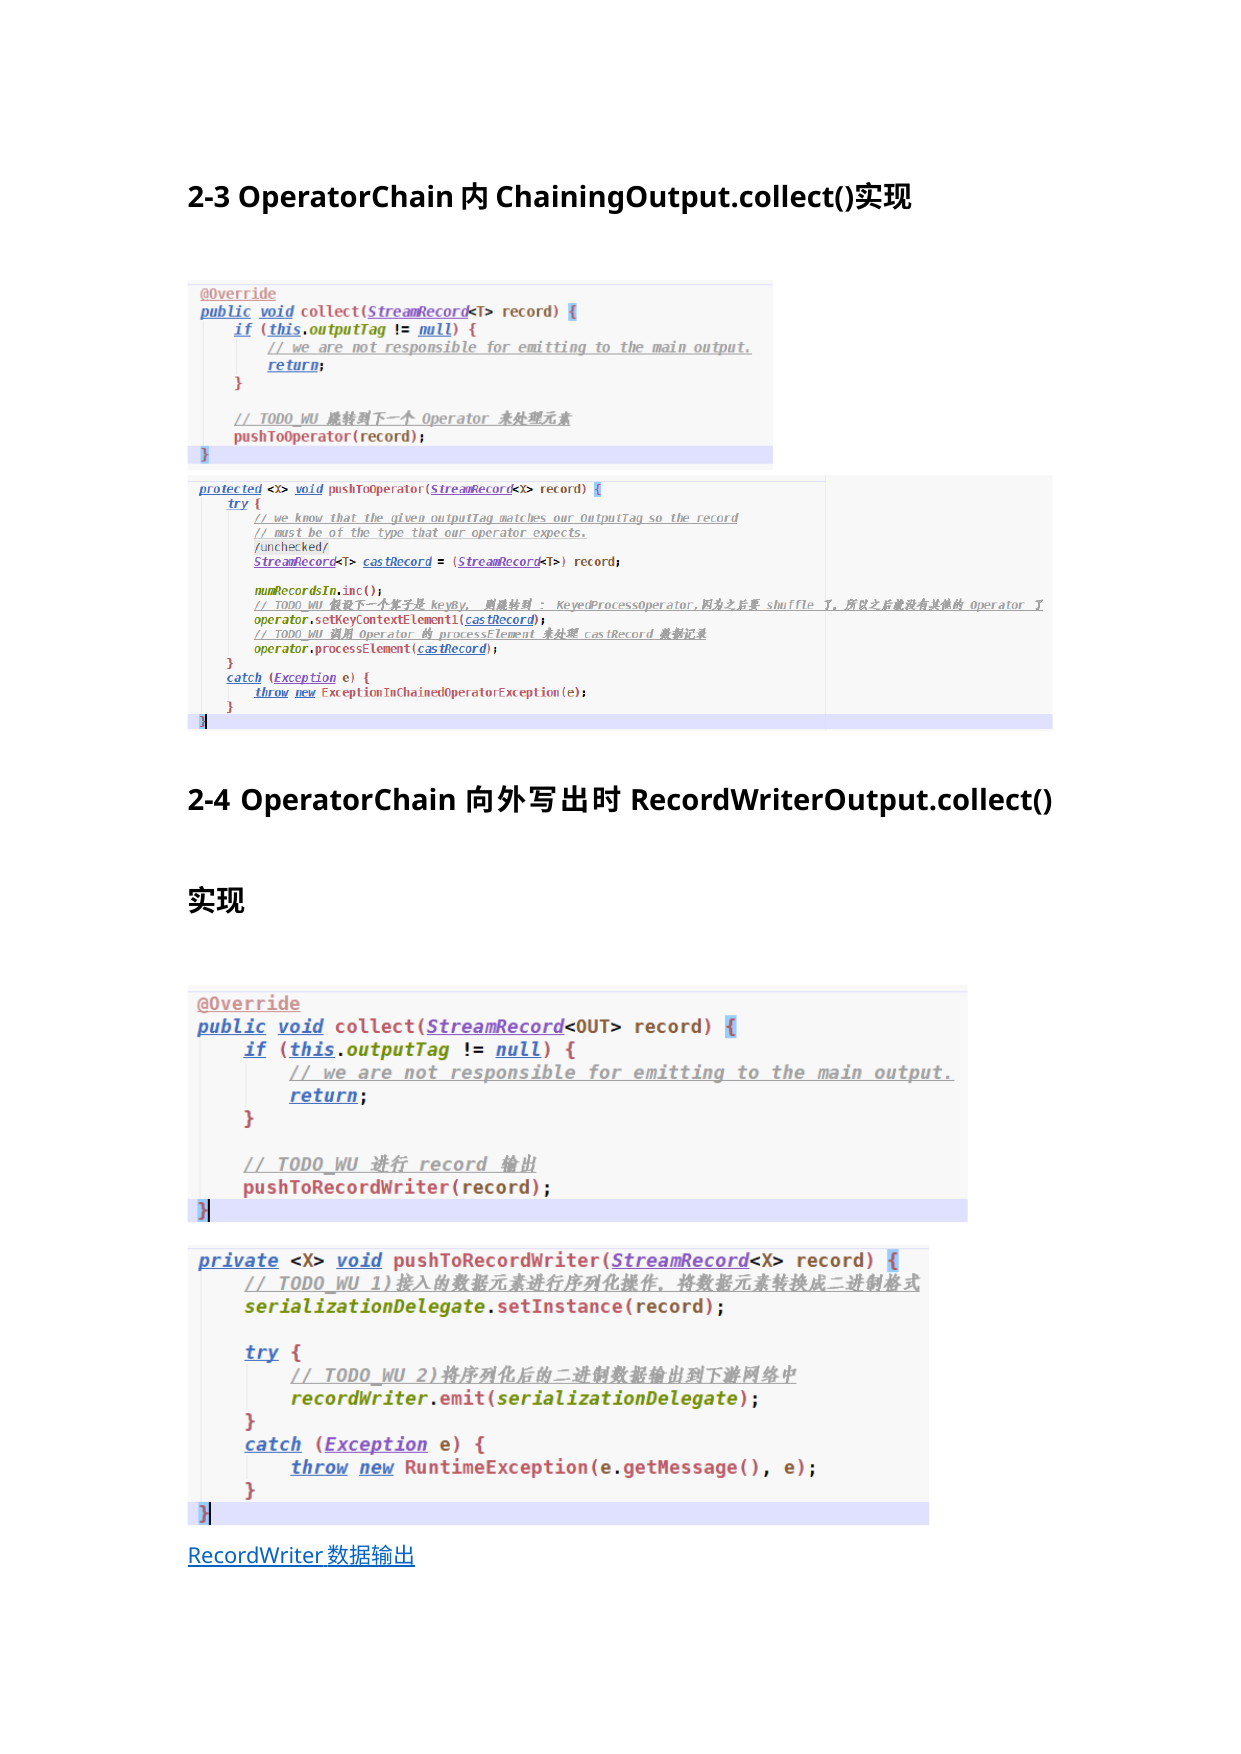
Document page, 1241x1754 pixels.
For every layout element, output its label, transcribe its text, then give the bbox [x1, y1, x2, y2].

picture [187, 280, 773, 470]
subtitle 2-4 OperatorChain向外写出时RecordWriterOutput.collect()实现 [187, 765, 1053, 931]
text RecordWriter数据输出 [187, 1538, 1053, 1570]
subtitle 2-3 OperatorChain内ChainingOutput.collect()实现 [187, 162, 1053, 227]
picture [187, 1245, 930, 1526]
picture [187, 985, 968, 1223]
picture [187, 475, 1053, 731]
